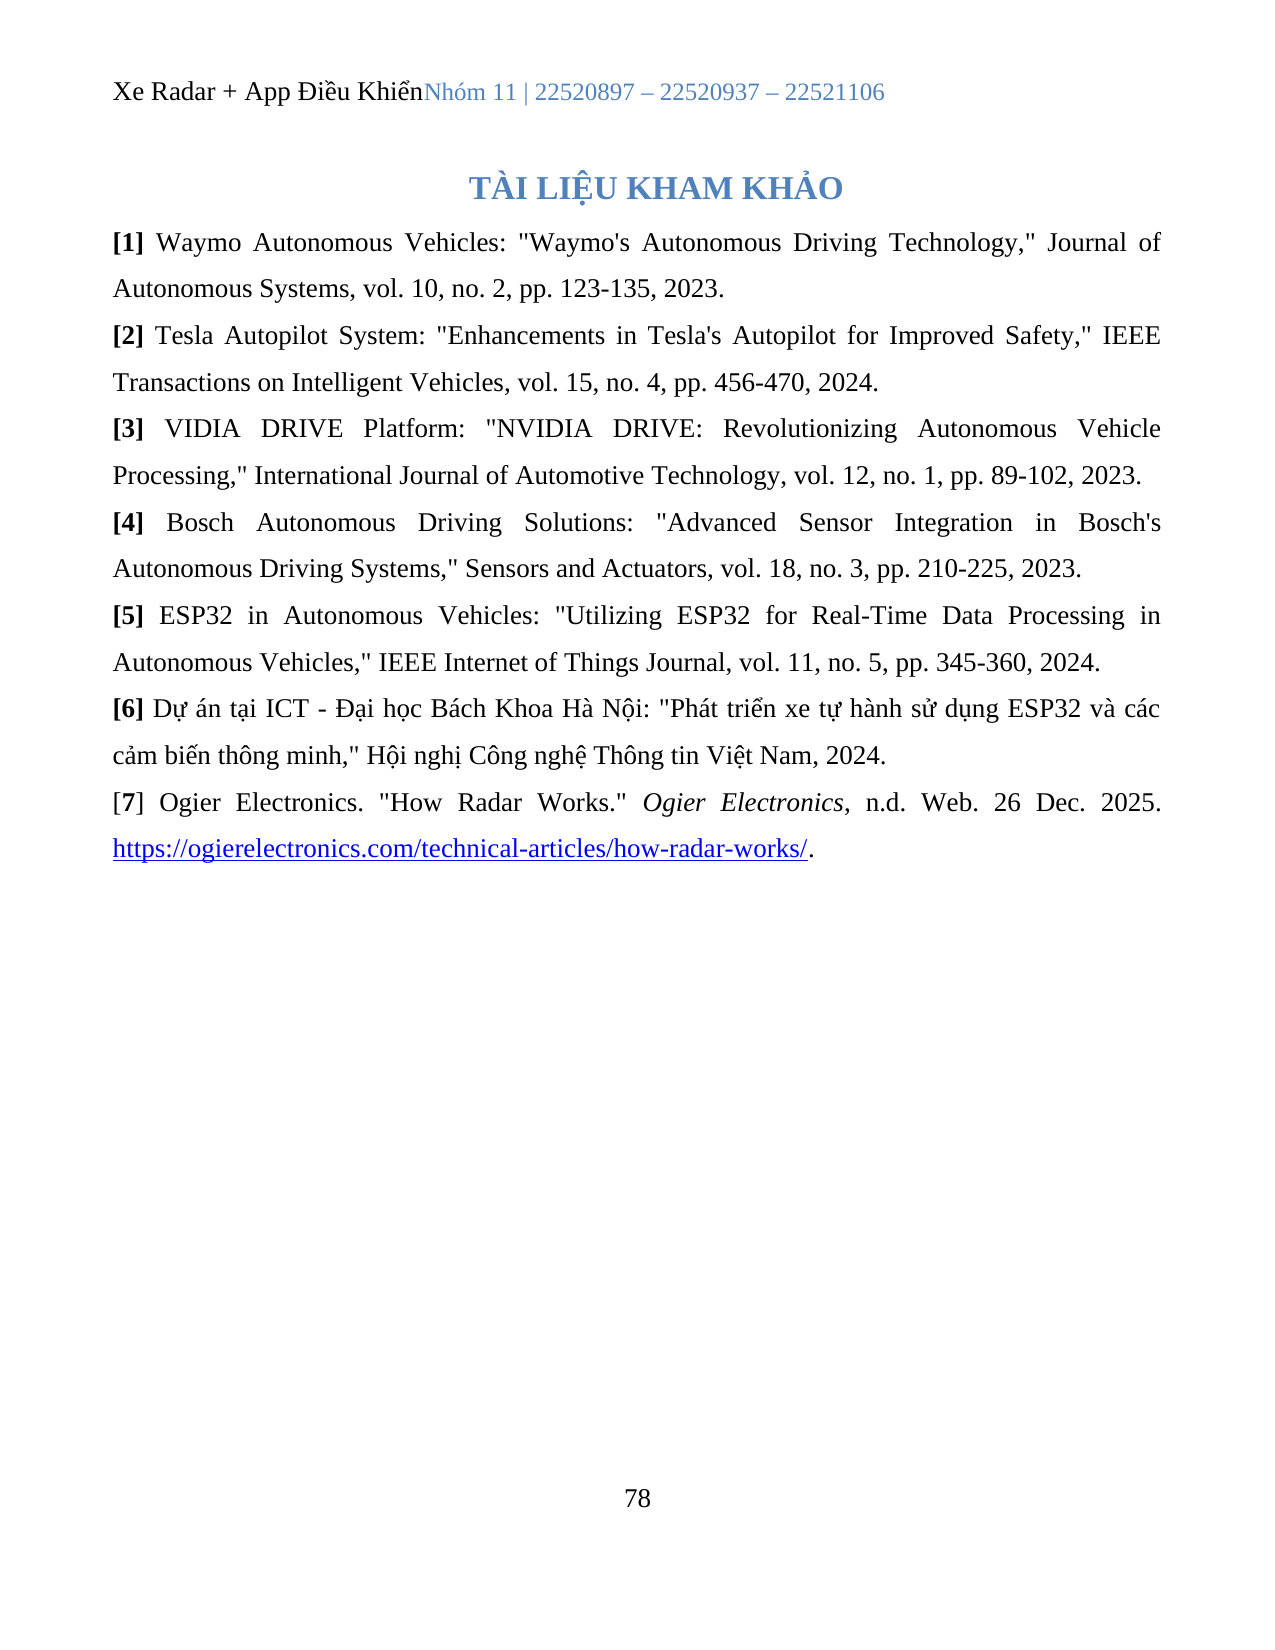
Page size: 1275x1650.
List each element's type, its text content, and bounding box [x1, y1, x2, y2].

subtitle TÀI LIỆU KHAM KHẢO [150, 168, 1162, 207]
text [3] VIDIA DRIVE Platform: "NVIDIA DRIVE: Revolutionizing Autonomous Vehicle Processing," International Journal of Automotive Technology, vol. 12, no. 1, pp. 89-102, 2023. [112, 412, 1162, 490]
text [7] Ogier Electronics. "How Radar Works." Ogier Electronics, n.d. Web. 26 Dec. 2025. https://ogierelectronics.com/technical-articles/how-radar-works/. [112, 786, 1162, 864]
text [5] ESP32 in Autonomous Vehicles: "Utilizing ESP32 for Real-Time Data Processing in Autonomous Vehicles," IEEE Internet of Things Journal, vol. 11, no. 5, pp. 345-360, 2024. [112, 599, 1162, 677]
text [6] Dự án tại ICT - Đại học Bách Khoa Hà Nội: "Phát triển xe tự hành sử dụng ESP32 và các cảm biến thông minh," Hội nghị Công nghệ Thông tin Việt Nam, 2024. [112, 692, 1162, 770]
text [4] Bosch Autonomous Driving Solutions: "Advanced Sensor Integration in Bosch's Autonomous Driving Systems," Sensors and Actuators, vol. 18, no. 3, pp. 210-225, 2023. [112, 506, 1162, 584]
text [2] Tesla Autopilot System: "Enhancements in Tesla's Autopilot for Improved Safety," IEEE Transactions on Intelligent Vehicles, vol. 15, no. 4, pp. 456-470, 2024. [112, 319, 1162, 397]
text [1] Waymo Autonomous Vehicles: "Waymo's Autonomous Driving Technology," Journal of Autonomous Systems, vol. 10, no. 2, pp. 123-135, 2023. [112, 226, 1162, 304]
